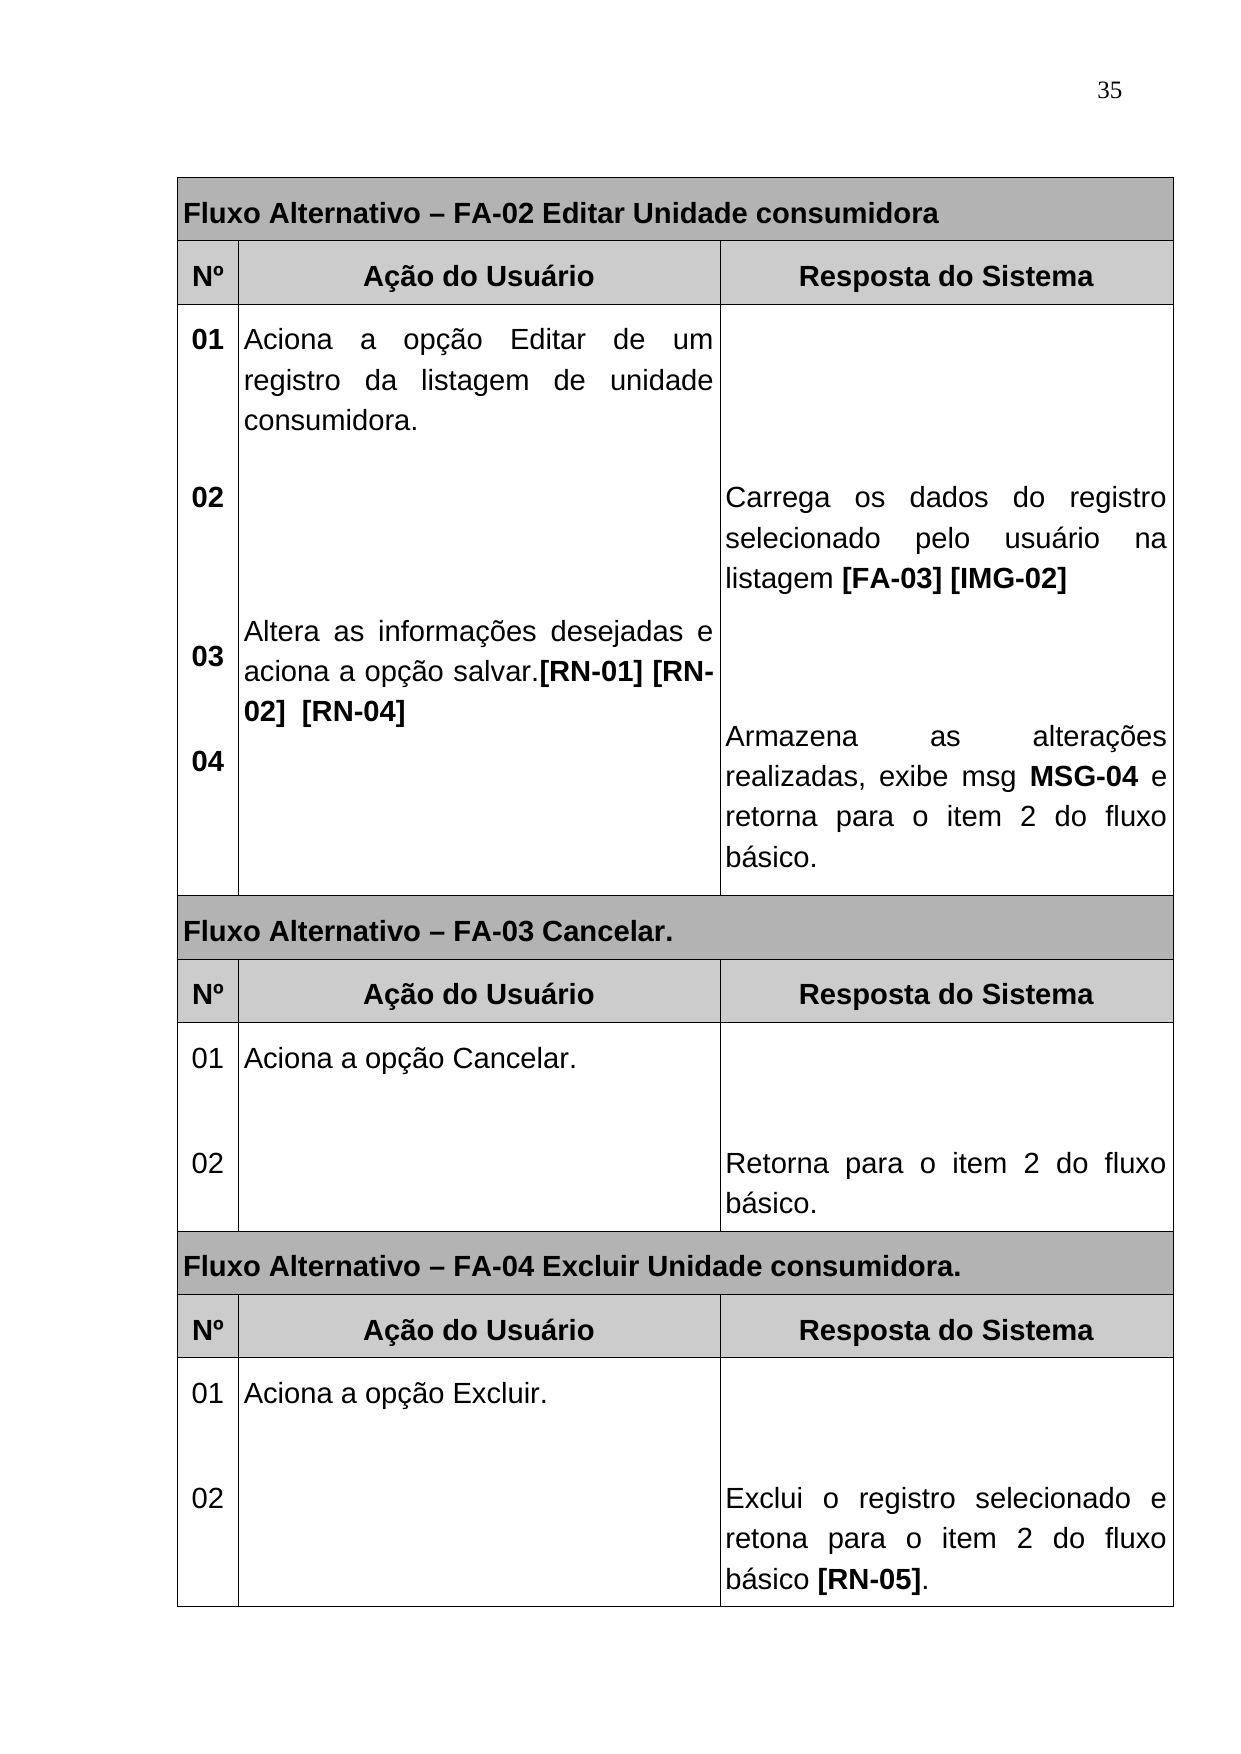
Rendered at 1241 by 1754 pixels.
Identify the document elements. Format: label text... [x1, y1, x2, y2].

table_cell Nº [178, 1295, 238, 1357]
table_cell 01 02 03 04 [178, 305, 238, 895]
table_cell Ação do Usuário [239, 960, 720, 1022]
table_cell Aciona a opção Editar de um registro da listagem de unidade consumidora. Altera as informações desejadas e aciona a opção salvar.[RN-01] [RN-02] [RN-04] [239, 305, 720, 895]
table_cell Nº [178, 241, 238, 304]
table_cell Resposta do Sistema [721, 241, 1173, 304]
table_cell 01 02 [178, 1023, 238, 1231]
table_cell Ação do Usuário [239, 1295, 720, 1357]
table_cell Carrega os dados do registro selecionado pelo usuário na listagem [FA-03] [IMG-02] Armazena as alterações realizadas, exibe msg MSG-04 e retorna para o item 2 do fluxo básico. [721, 305, 1173, 895]
table_cell Aciona a opção Excluir. [239, 1358, 720, 1606]
table_cell Fluxo Alternativo – FA-04 Excluir Unidade consumidora. [178, 1232, 1173, 1294]
table_cell Fluxo Alternativo – FA-03 Cancelar. [178, 896, 1173, 959]
table_cell Retorna para o item 2 do fluxo básico. [721, 1023, 1173, 1231]
table_cell Ação do Usuário [239, 241, 720, 304]
table_cell Aciona a opção Cancelar. [239, 1023, 720, 1231]
table_cell Exclui o registro selecionado e retona para o item 2 do fluxo básico [RN-05]. [721, 1358, 1173, 1606]
table_cell Fluxo Alternativo – FA-02 Editar Unidade consumidora [178, 178, 1173, 240]
table_cell 01 02 [178, 1358, 238, 1606]
table_cell Nº [178, 960, 238, 1022]
table_cell Resposta do Sistema [721, 960, 1173, 1022]
table_cell Resposta do Sistema [721, 1295, 1173, 1357]
